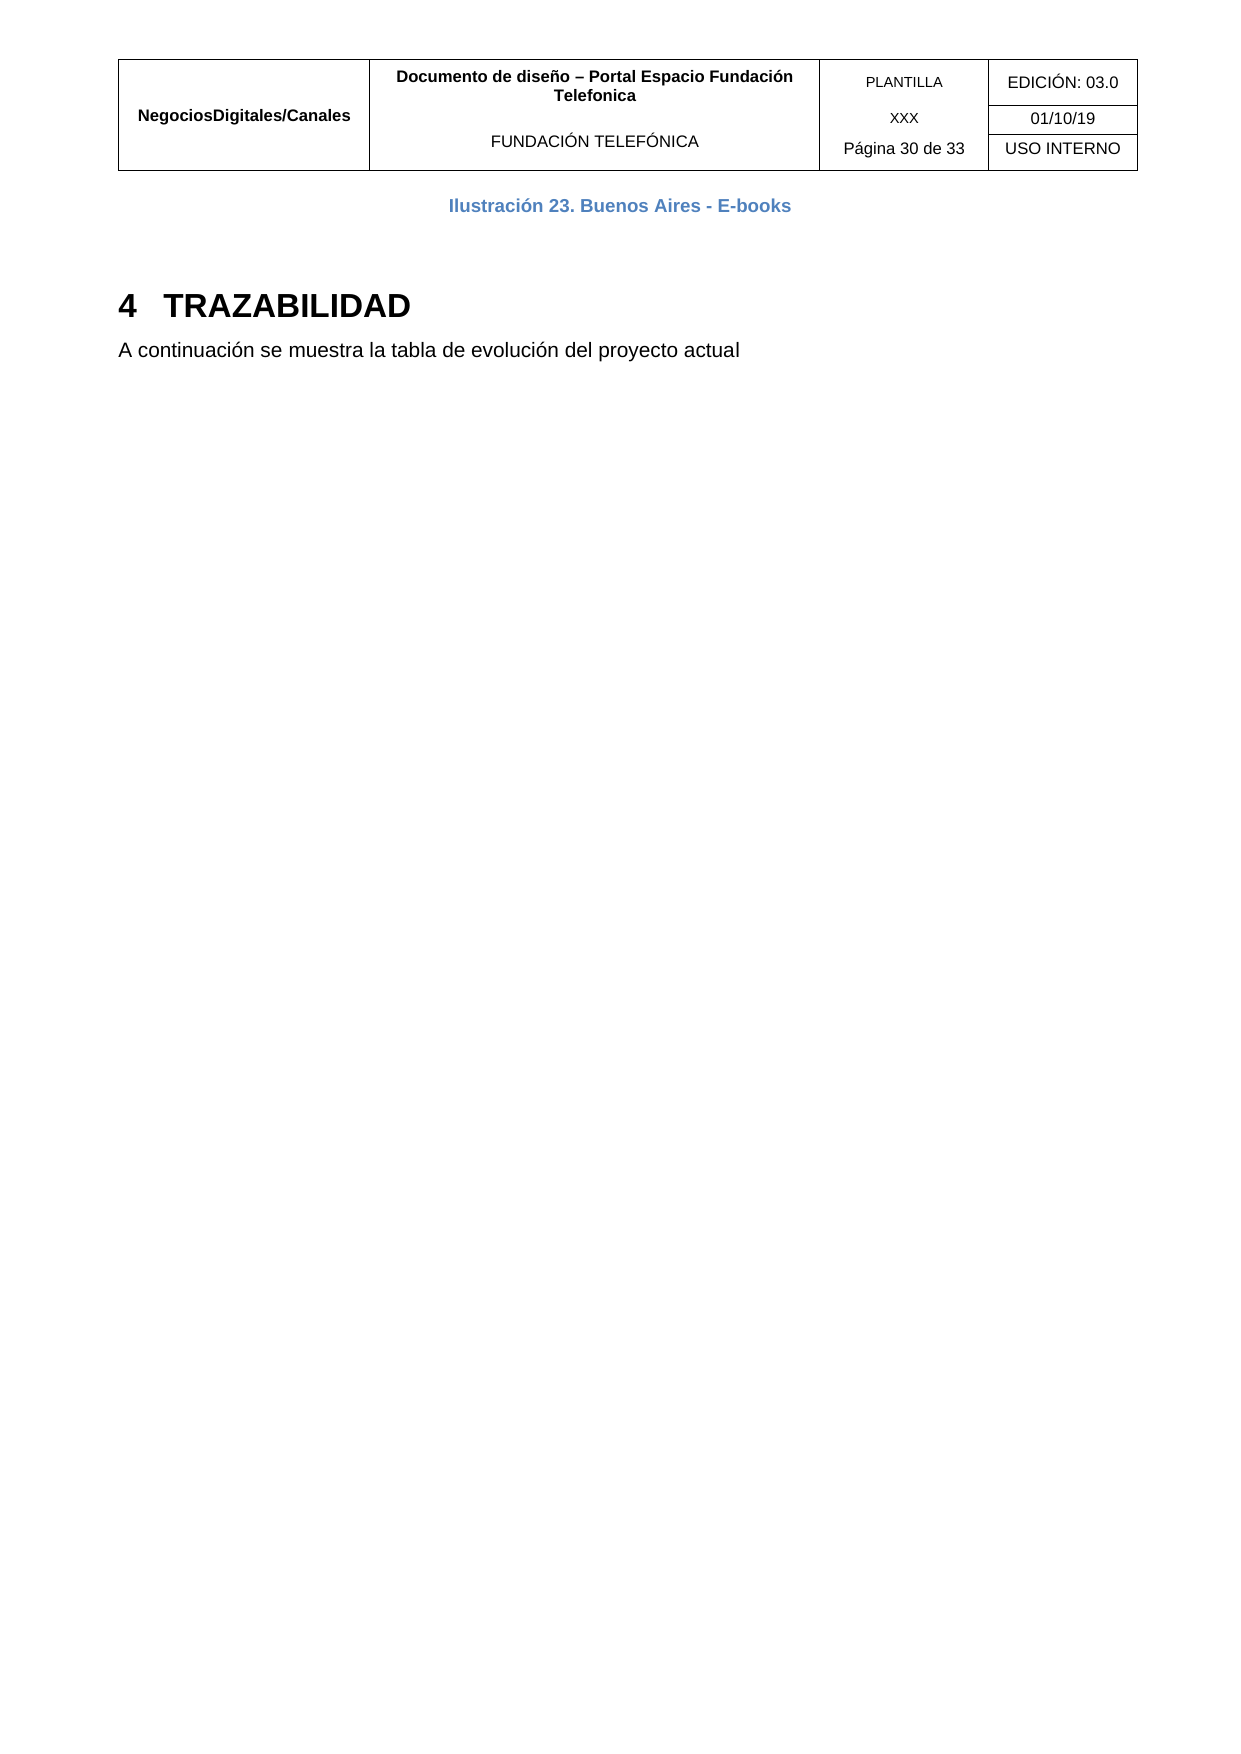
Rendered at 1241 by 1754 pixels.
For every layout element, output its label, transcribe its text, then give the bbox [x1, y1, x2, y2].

subtitle TRAZABILIDAD [118, 286, 1122, 325]
text Ilustración 23. Buenos Aires - E-books [118, 195, 1122, 217]
text A continuación se muestra la tabla de evolución del proyecto actual [118, 337, 1122, 361]
